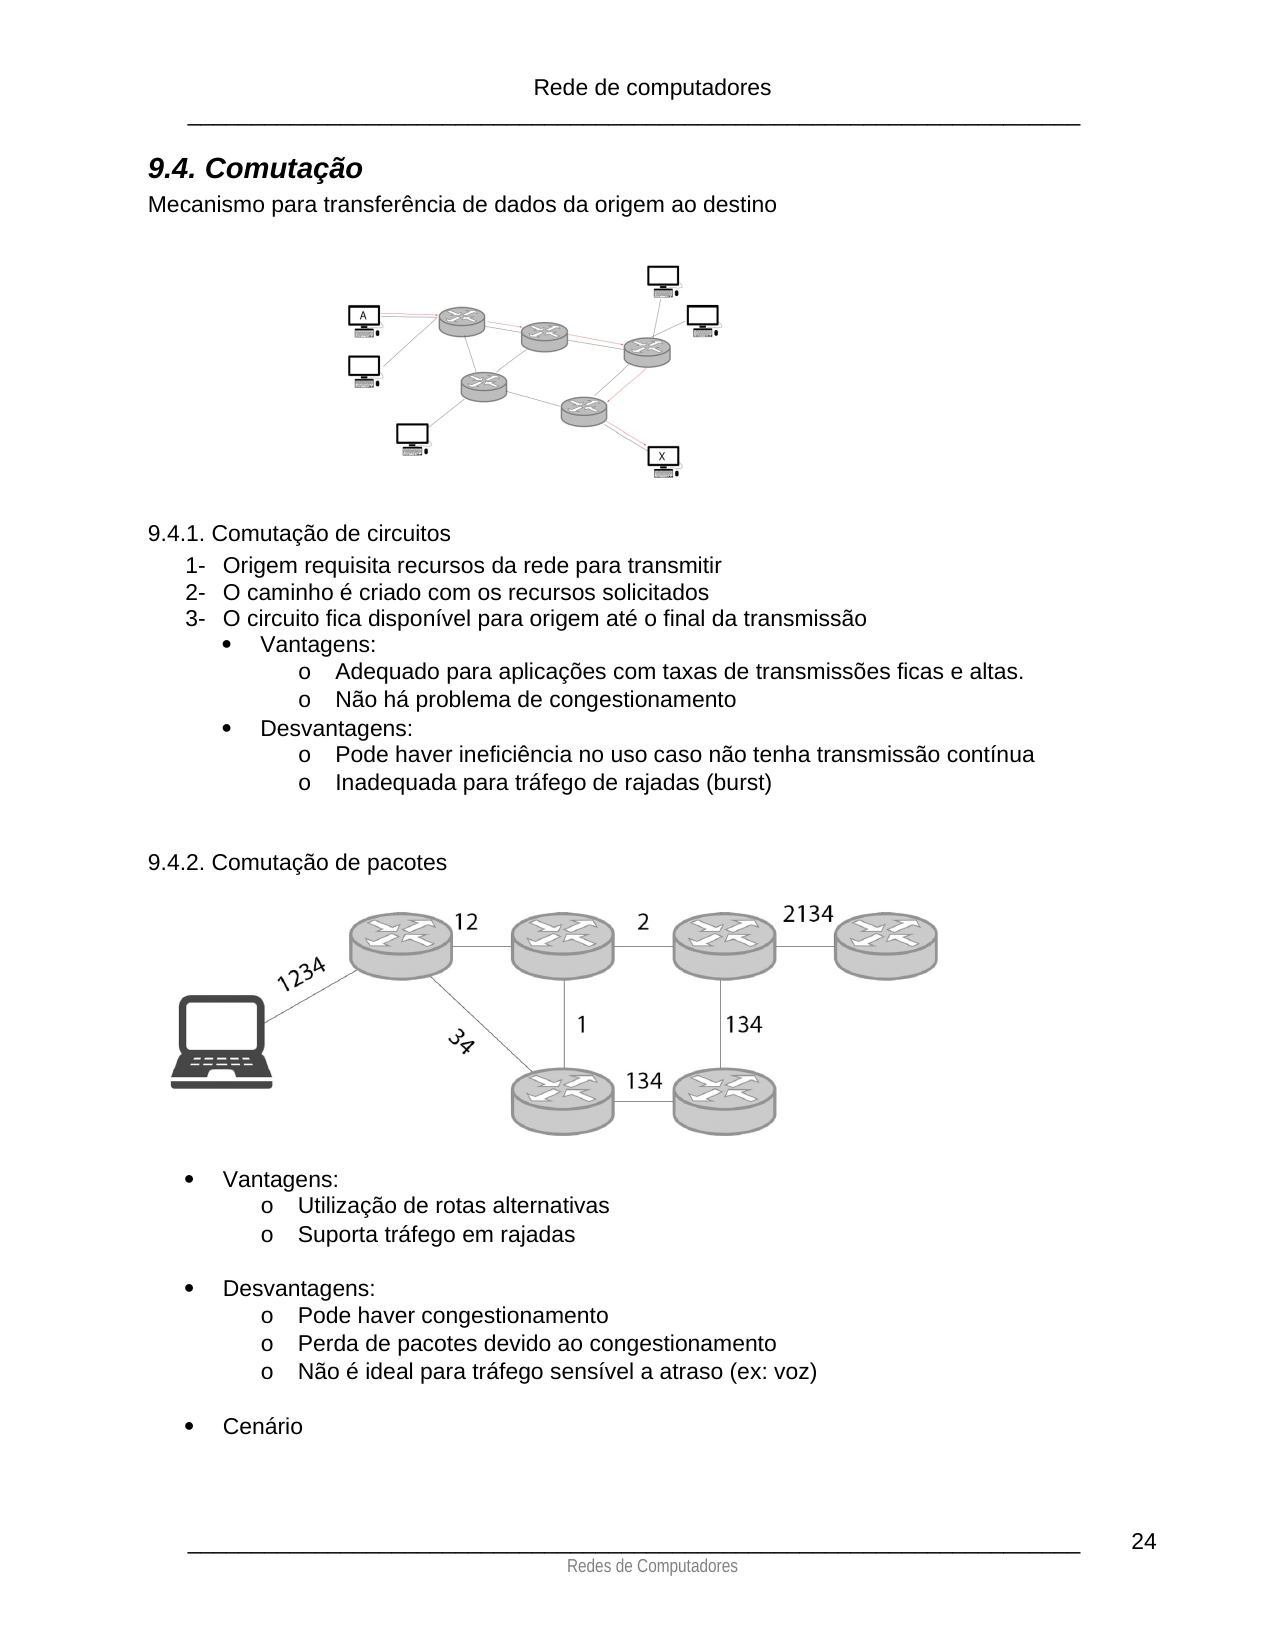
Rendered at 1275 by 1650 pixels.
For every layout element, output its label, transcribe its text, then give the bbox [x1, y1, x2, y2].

list Vantagens: [185, 1166, 1157, 1192]
subtitle Comutação [148, 152, 1157, 185]
list O caminho é criado com os recursos solicitados [185, 579, 1157, 605]
list Utilização de rotas alternativas [260, 1192, 1157, 1221]
subtitle Comutação de pacotes [148, 849, 1157, 875]
list Desvantagens: [185, 1275, 1157, 1302]
list Não há problema de congestionamento [298, 686, 1157, 714]
subtitle Comutação de circuitos [148, 520, 1157, 546]
list Vantagens: [223, 631, 1157, 658]
picture [317, 244, 732, 495]
list Adequado para aplicações com taxas de transmissões ficas e altas. [298, 658, 1157, 686]
text Mecanismo para transferência de dados da origem ao destino [148, 191, 1157, 218]
list O circuito fica disponível para origem até o final da transmissão [185, 605, 1157, 631]
list Não é ideal para tráfego sensível a atraso (ex: voz) [260, 1358, 1157, 1387]
list Suporta tráfego em rajadas [260, 1221, 1157, 1249]
list Inadequada para tráfego de rajadas (burst) [298, 769, 1157, 797]
list Desvantagens: [223, 714, 1157, 741]
list Origem requisita recursos da rede para transmitir [185, 552, 1157, 579]
list Pode haver ineficiência no uso caso não tenha transmissão contínua [298, 741, 1157, 769]
list Pode haver congestionamento [260, 1302, 1157, 1330]
list Perda de pacotes devido ao congestionamento [260, 1330, 1157, 1358]
list Cenário [185, 1413, 1157, 1439]
picture [147, 881, 979, 1166]
